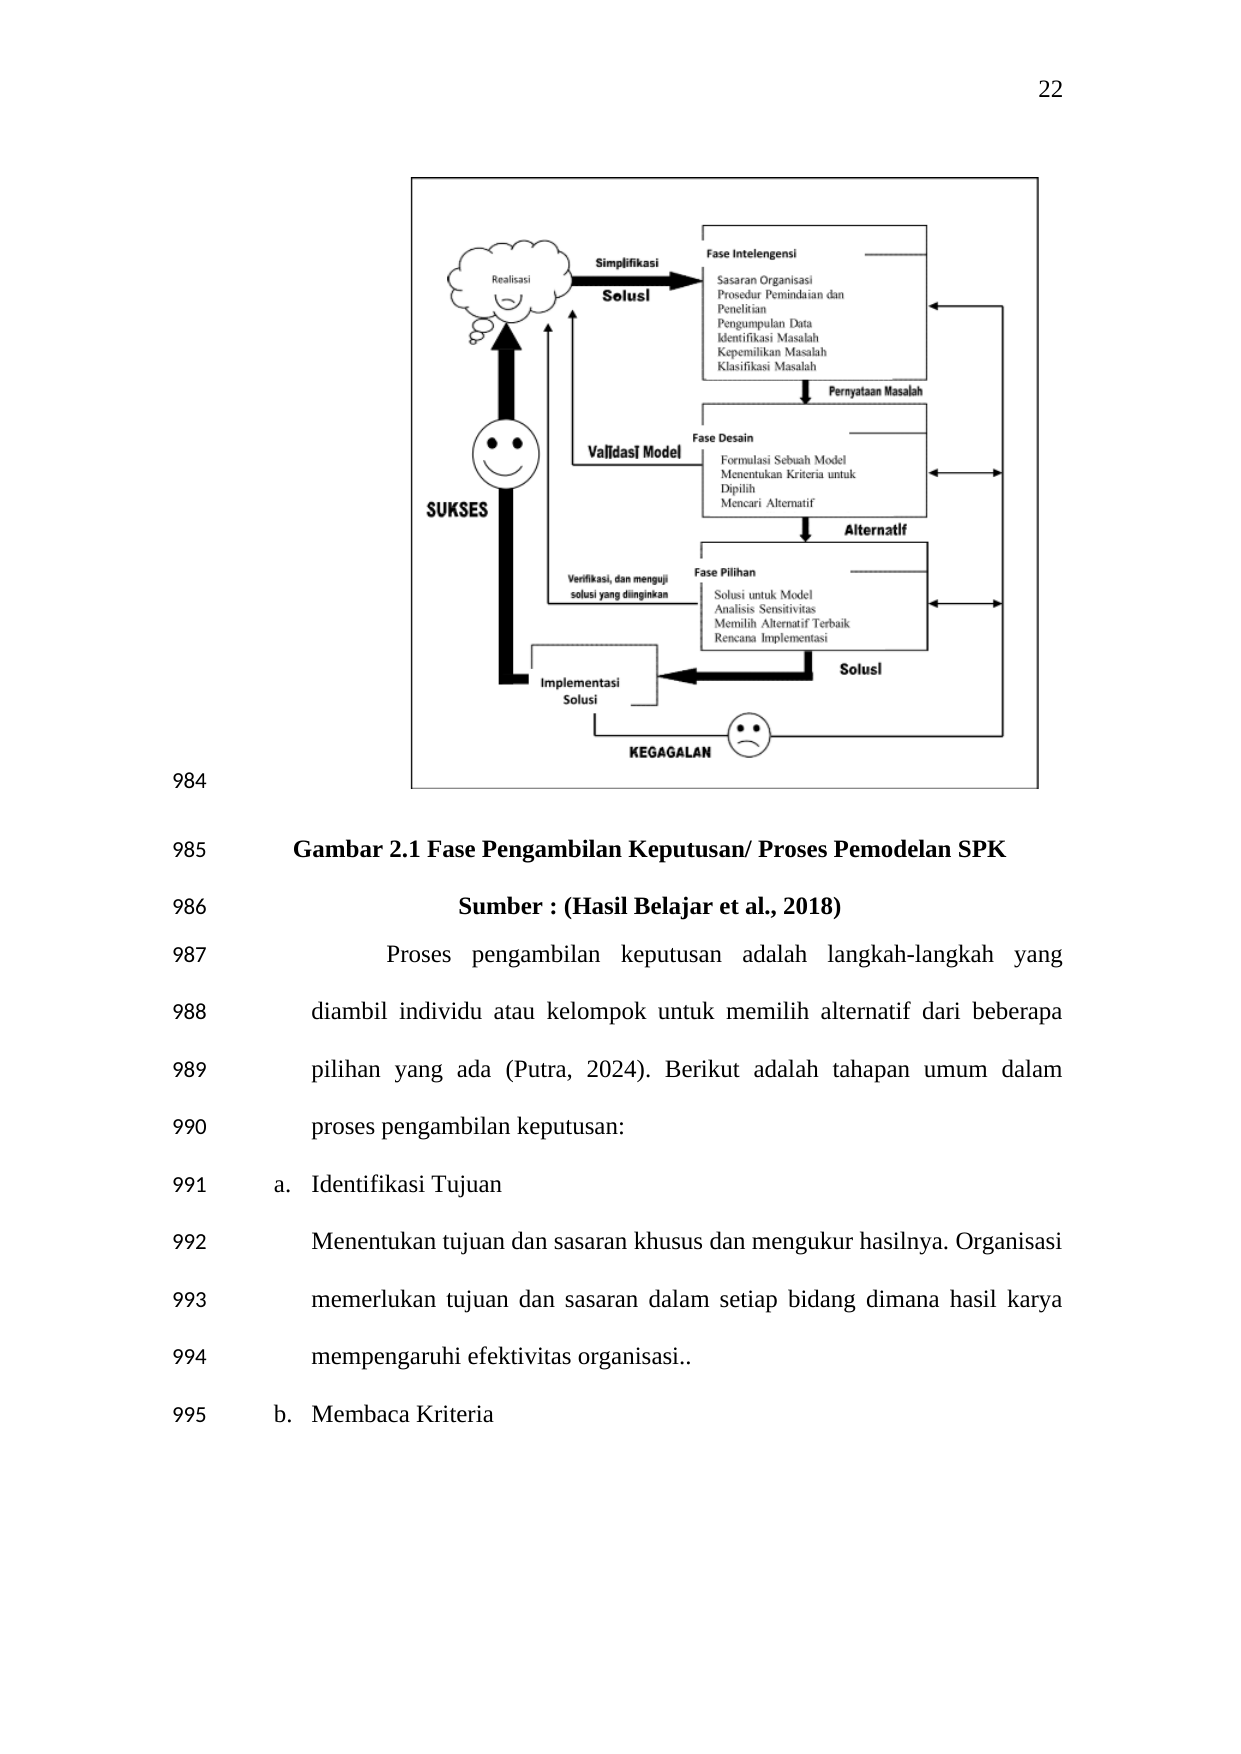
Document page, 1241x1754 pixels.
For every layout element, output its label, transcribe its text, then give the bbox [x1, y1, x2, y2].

list Identifikasi Tujuan [274, 1169, 1063, 1198]
text Gambar 2.1 Fase Pengambilan Keputusan/ Proses Pemodelan SPK [236, 834, 1063, 862]
text Sumber : [236, 891, 1063, 920]
list Menentukan tujuan dan sasaran khusus dan mengukur hasilnya. Organisasi memerlukan tujuan dan sasaran dalam setiap bidang dimana hasil karya mempengaruhi efektivitas organisasi.. [311, 1226, 1063, 1370]
text Proses pengambilan keputusan adalah langkah-langkah yang diambil individu atau kelompok untuk memilih alternatif dari beberapa pilihan yang ada . Berikut adalah tahapan umum dalam proses pengambilan keputusan: [311, 939, 1063, 1140]
list Membaca Kriteria [274, 1399, 1063, 1428]
picture [410, 177, 1039, 789]
